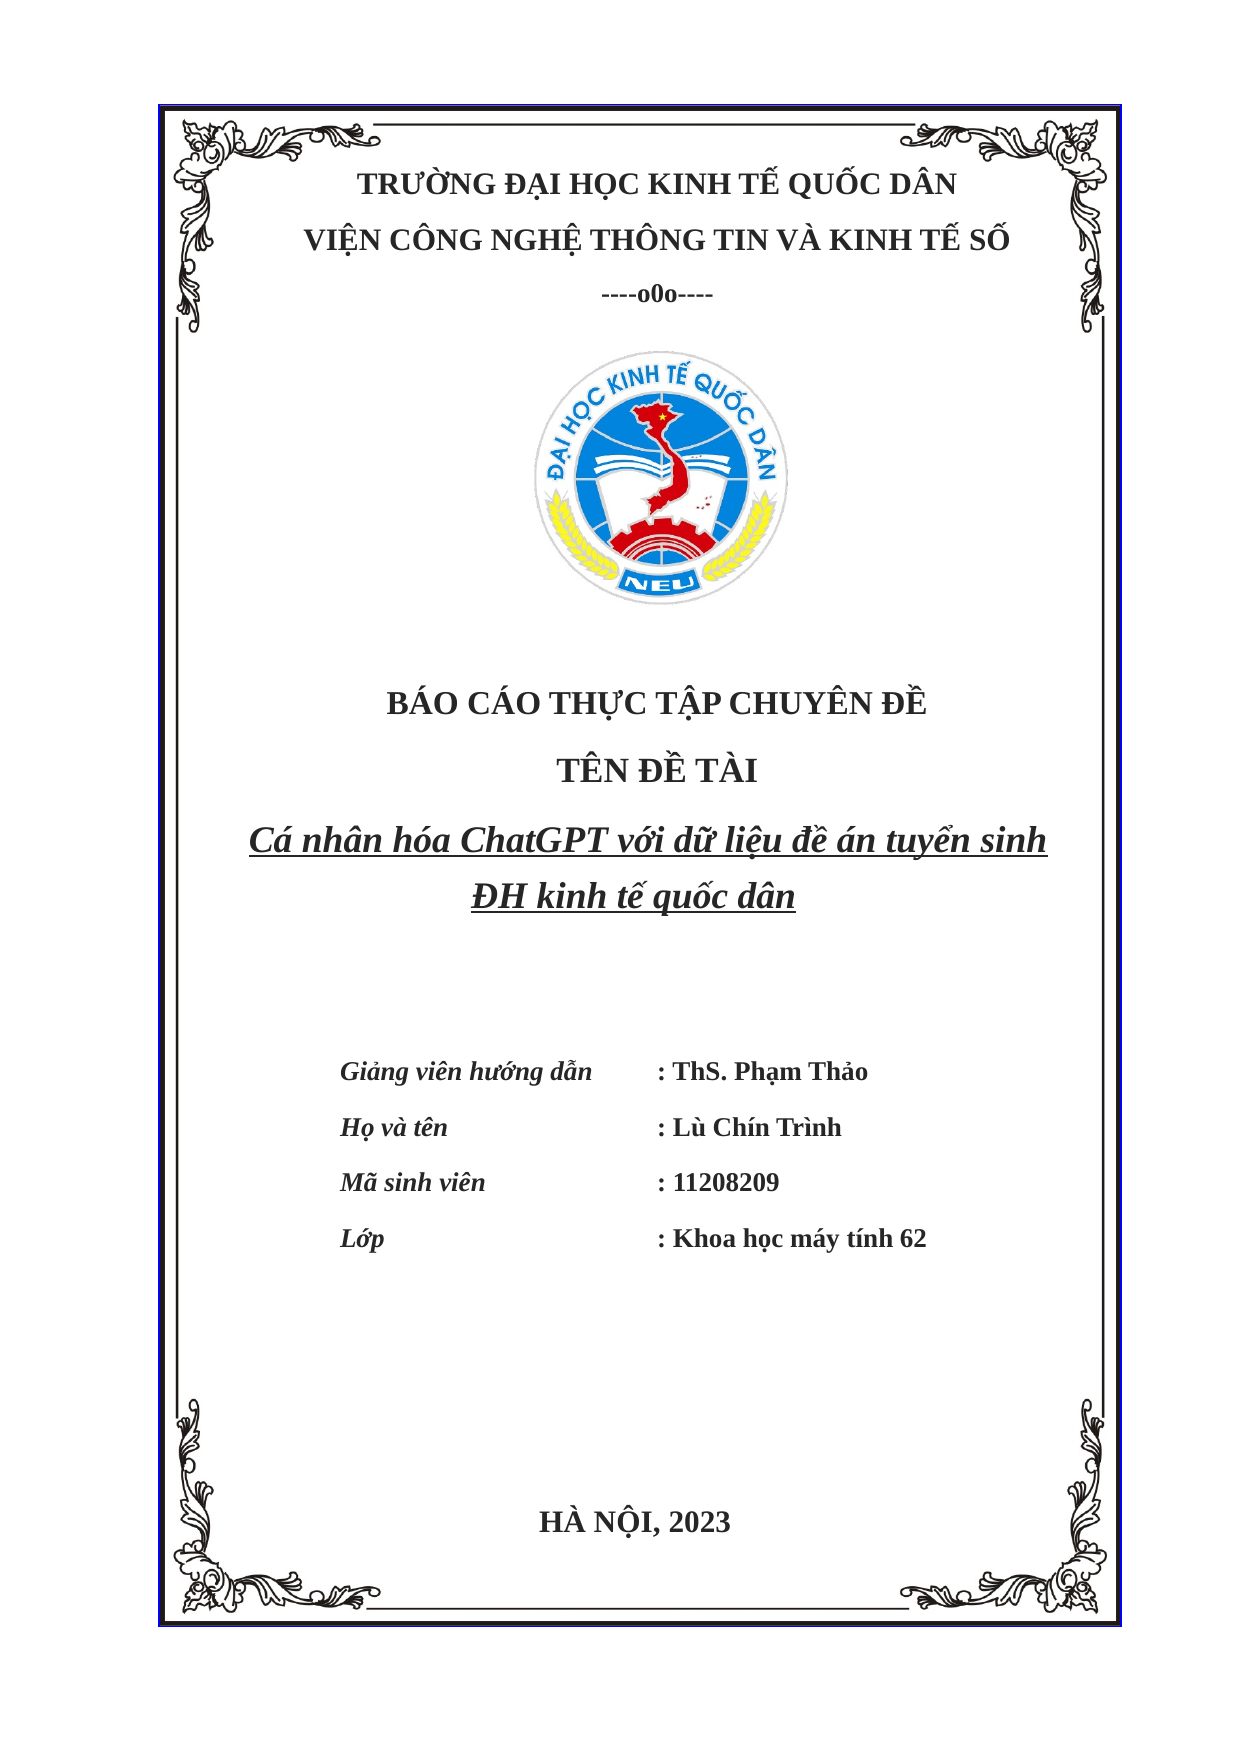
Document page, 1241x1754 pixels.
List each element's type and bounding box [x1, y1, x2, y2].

picture [160, 105, 1120, 1626]
